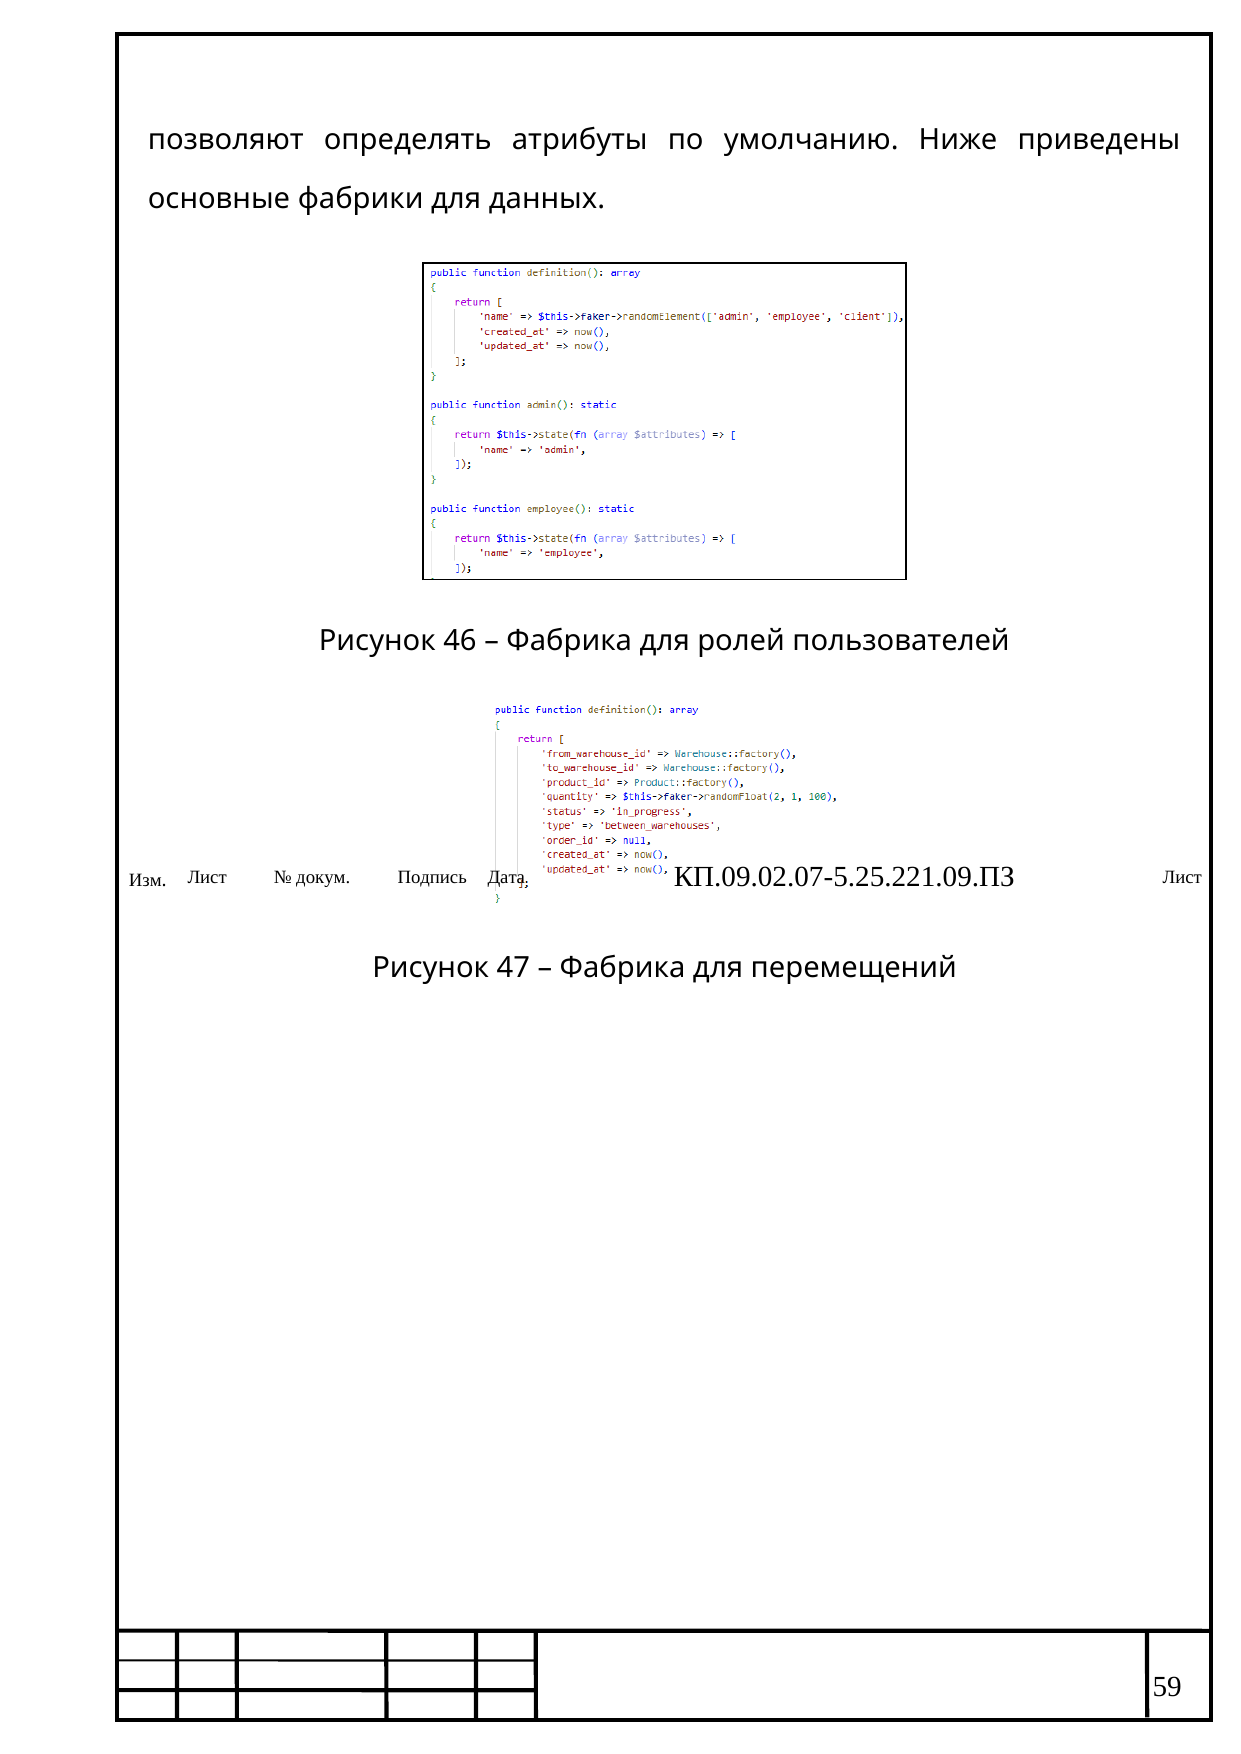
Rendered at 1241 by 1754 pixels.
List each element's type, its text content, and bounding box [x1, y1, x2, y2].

picture [424, 264, 905, 579]
text Рисунок 46 – Фабрика для ролей пользователей [148, 619, 1181, 659]
picture [490, 872, 496, 882]
picture [490, 703, 839, 908]
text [148, 118, 1181, 217]
text Рисунок 47 – Фабрика для перемещений [148, 947, 1181, 986]
